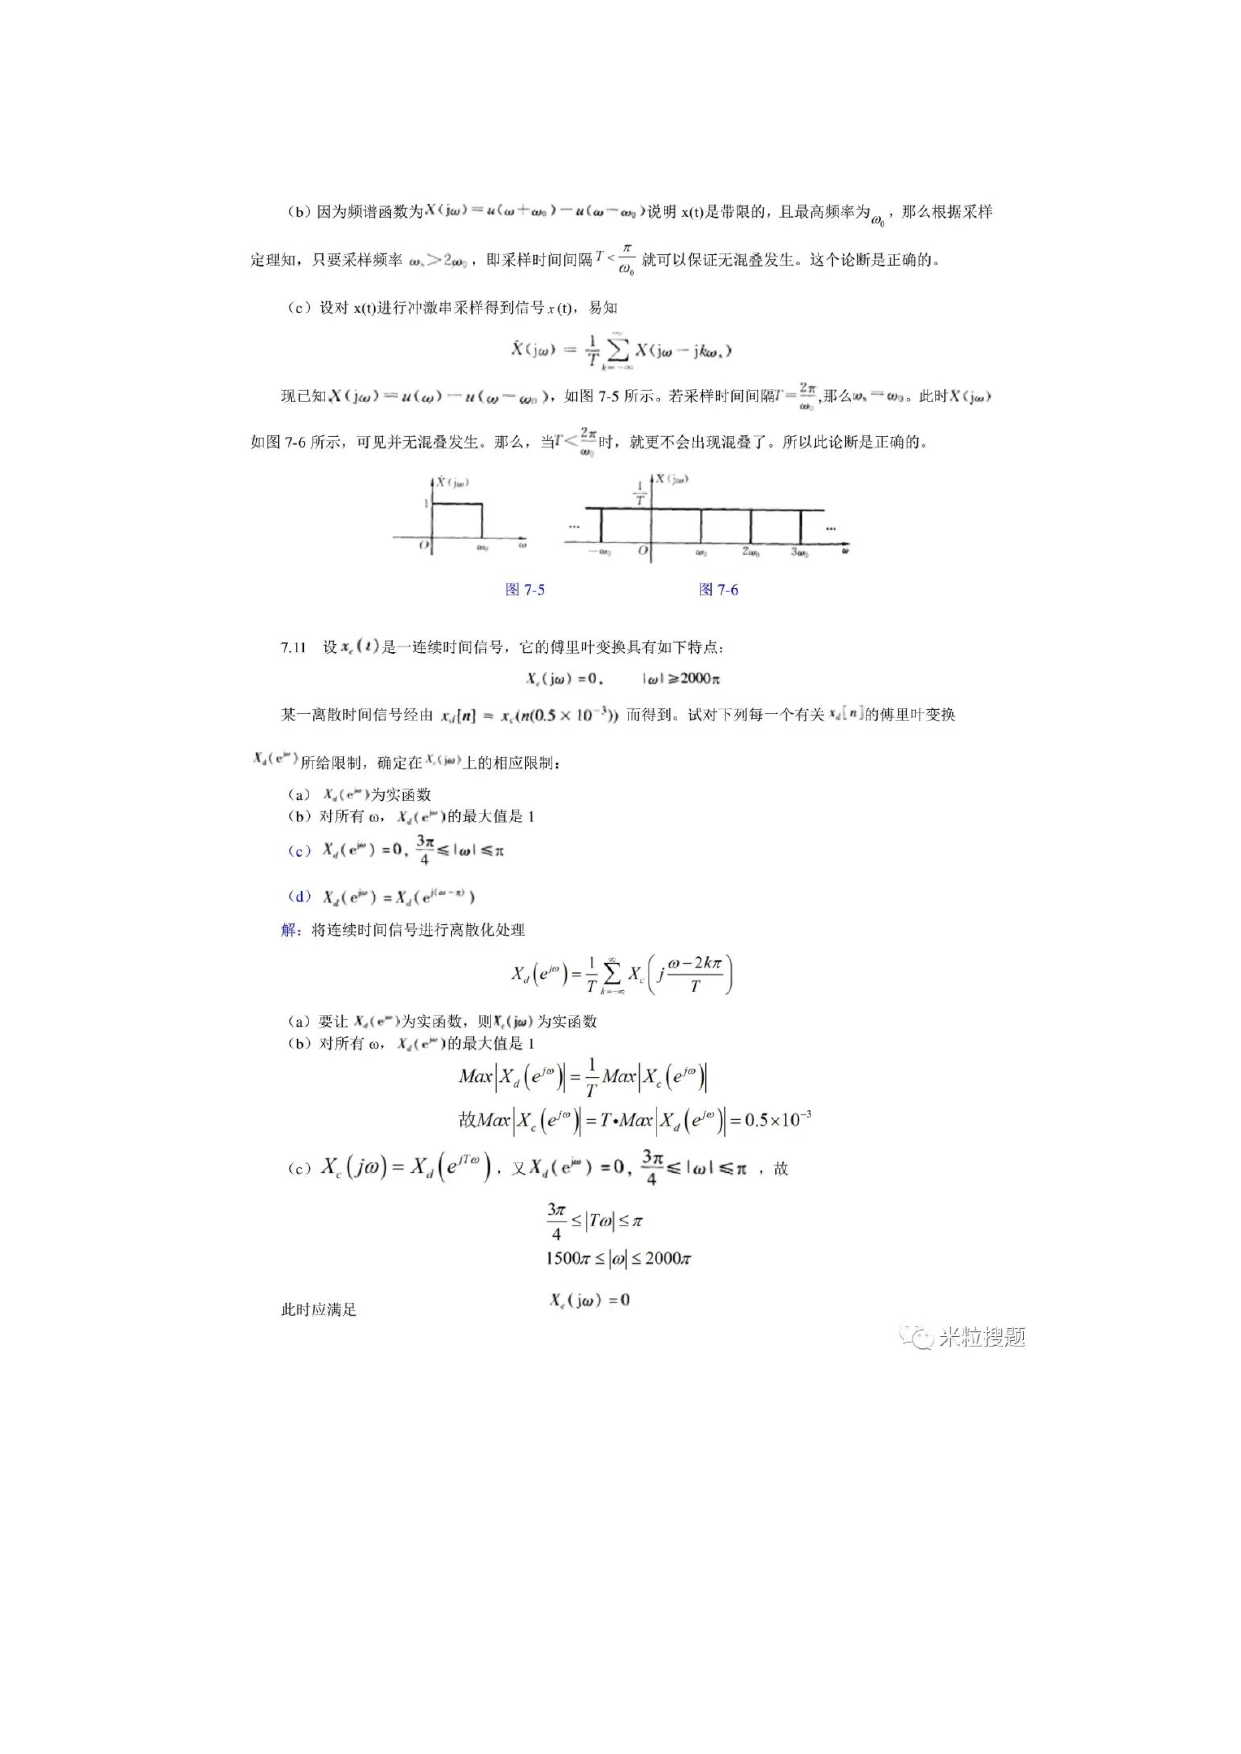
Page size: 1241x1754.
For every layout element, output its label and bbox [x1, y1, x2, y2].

picture [187, 152, 1053, 1375]
